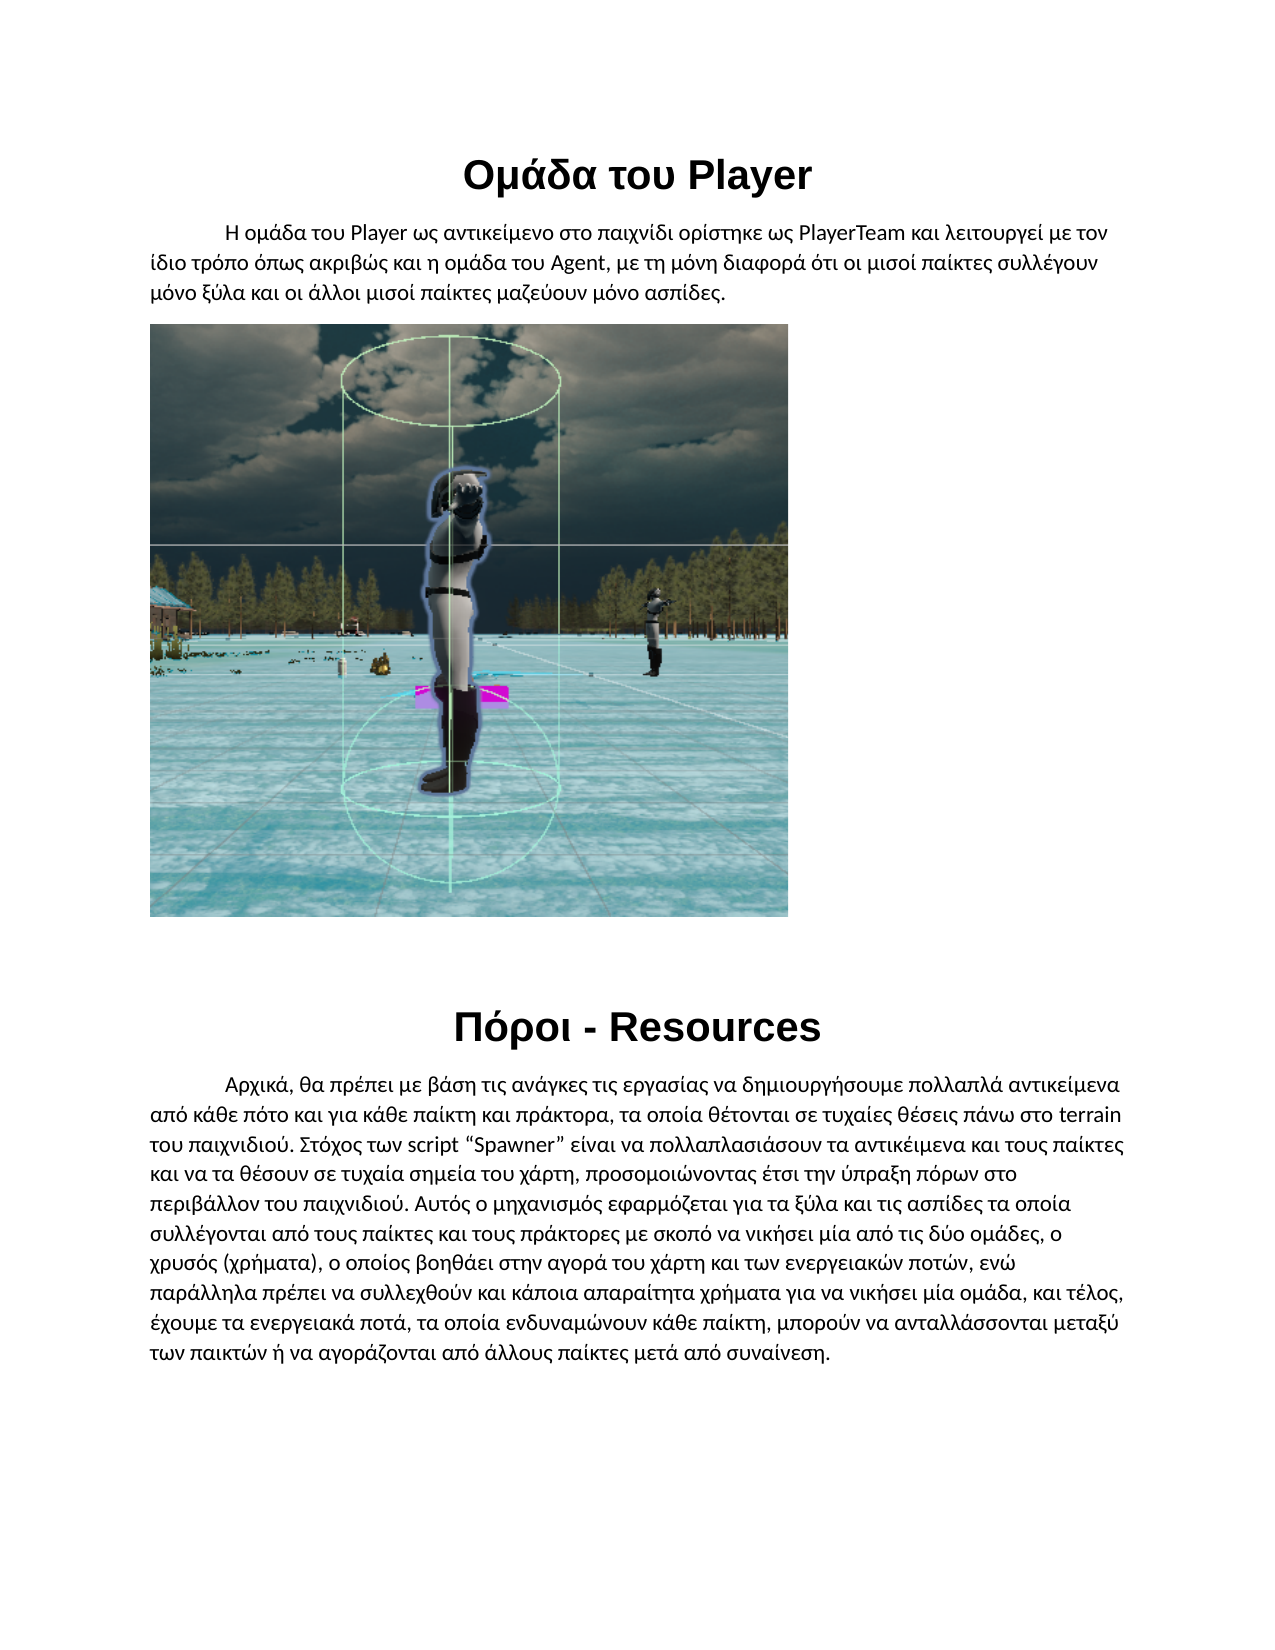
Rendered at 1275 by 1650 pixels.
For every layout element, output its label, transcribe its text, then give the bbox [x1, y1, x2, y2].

text Πόροι - Resources [150, 1002, 1125, 1050]
text Ομάδα του Player [150, 150, 1125, 198]
text Η ομάδα του Player ως αντικείμενο στο παιχνίδι ορίστηκε ως PlayerTeam και λειτουργεί με τον ίδιο τρόπο όπως ακριβώς και η ομάδα του Agent, με τη μόνη διαφορά ότι οι μισοί παίκτες συλλέγουν μόνο ξύλα και οι άλλοι μισοί παίκτες μαζεύουν μόνο ασπίδες. [150, 218, 1125, 306]
text Αρχικά, θα πρέπει με βάση τις ανάγκες τις εργασίας να δημιουργήσουμε πολλαπλά αντικείμενα από κάθε πότο και για κάθε παίκτη και πράκτορα, τα οποία θέτονται σε τυχαίες θέσεις πάνω στο terrain του παιχνιδιού. Στόχος των script “Spawner” είναι να πολλαπλασιάσουν τα αντικέιμενα και τους παίκτες και να τα θέσουν σε τυχαία σημεία του χάρτη, προσομοιώνοντας έτσι την ύπραξη πόρων στο περιβάλλον του παιχνιδιού. Αυτός ο μηχανισμός εφαρμόζεται για τα ξύλα και τις ασπίδες τα οποία συλλέγονται από τους παίκτες και τους πράκτορες με σκοπό να νικήσει μία από τις δύο ομάδες, ο χρυσός (χρήματα), ο οποίος βοηθάει στην αγορά του χάρτη και των ενεργειακών ποτών, ενώ παράλληλα πρέπει να συλλεχθούν και κάποια απαραίτητα χρήματα για να νικήσει μία ομάδα, και τέλος, έχουμε τα ενεργειακά ποτά, τα οποία ενδυναμώνουν κάθε παίκτη, μπορούν να ανταλλάσσονται μεταξύ των παικτών ή να αγοράζονται από άλλους παίκτες μετά από συναίνεση. [150, 1070, 1125, 1366]
picture [150, 324, 789, 917]
